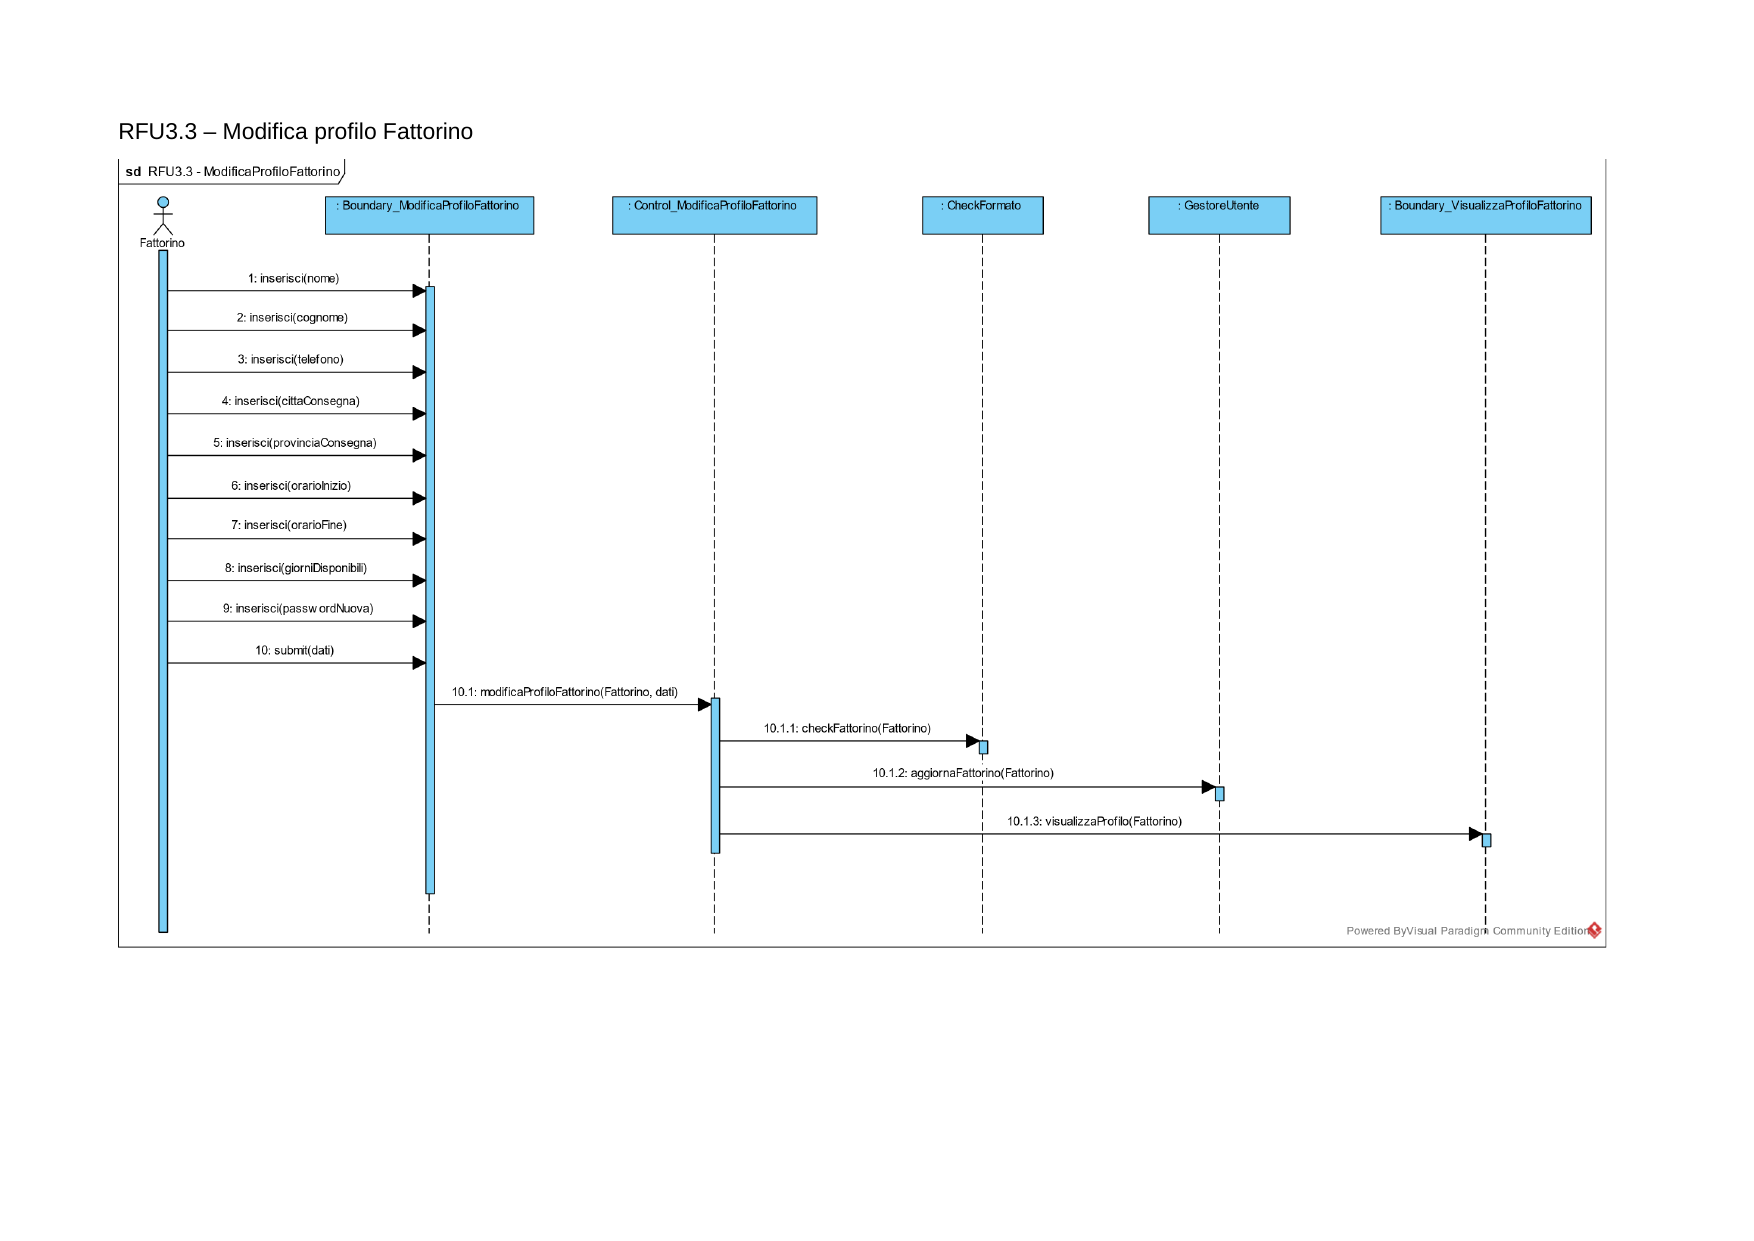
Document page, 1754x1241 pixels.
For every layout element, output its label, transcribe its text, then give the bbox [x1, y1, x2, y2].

picture [118, 159, 1607, 948]
text RFU3.3 – Modifica profilo Fattorino [118, 118, 1606, 144]
